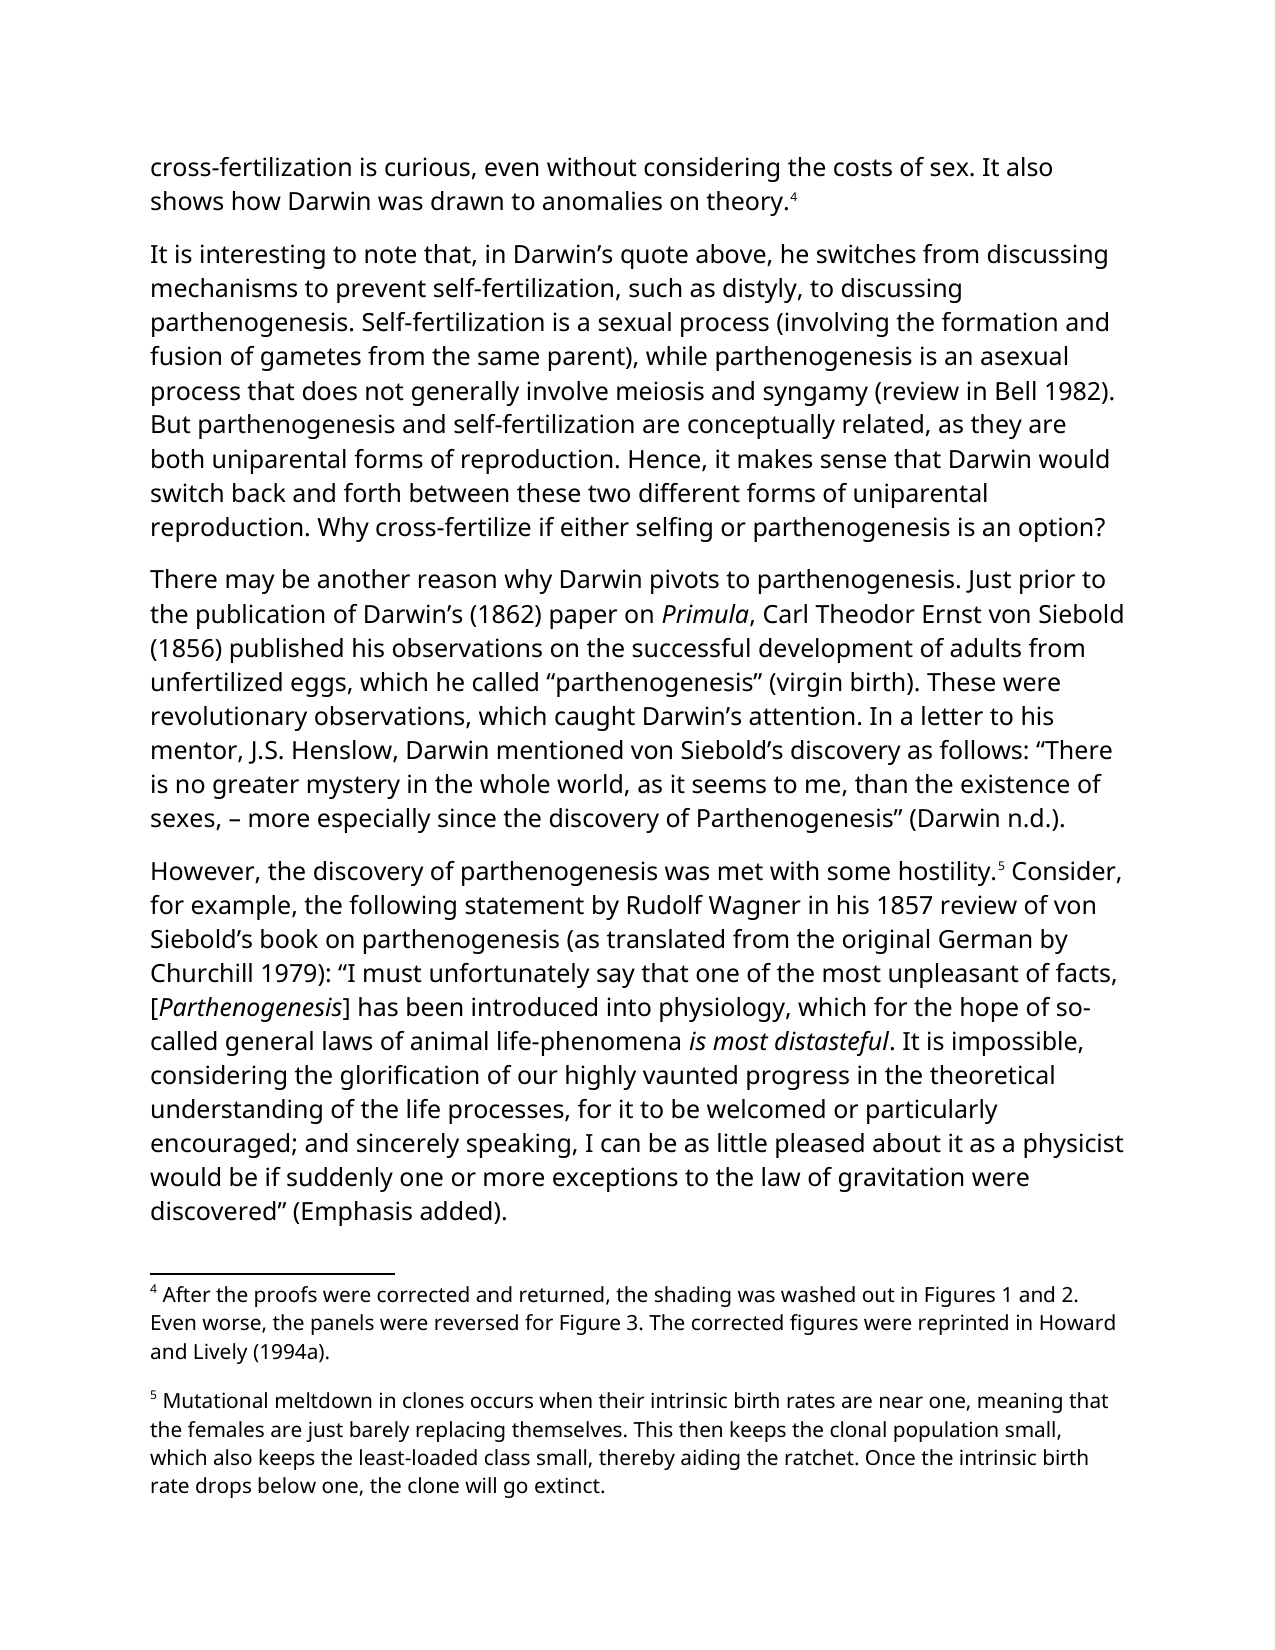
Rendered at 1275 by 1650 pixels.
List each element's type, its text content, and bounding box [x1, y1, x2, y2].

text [150, 150, 1125, 218]
text It is interesting to note that, in Darwin’s quote above, he switches from discussing mechanisms to prevent self-fertilization, such as distyly, to discussing parthenogenesis. Self-fertilization is a sexual process (involving the formation and fusion of gametes from the same parent), while parthenogenesis is an asexual process that does not generally involve meiosis and syngamy (review in Bell 1982). But parthenogenesis and self-fertilization are conceptually related, as they are both uniparental forms of reproduction. Hence, it makes sense that Darwin would switch back and forth between these two different forms of uniparental reproduction. Why cross-fertilize if either selfing or parthenogenesis is an option? [150, 237, 1125, 543]
text However, the discovery of parthenogenesis was met with some hostility. Consider, for example, the following statement by Rudolf Wagner in his 1857 review of von Siebold’s book on parthenogenesis (as translated from the original German by Churchill 1979): “I must unfortunately say that one of the most unpleasant of facts, [Parthenogenesis] has been introduced into physiology, which for the hope of so-called general laws of animal life-phenomena is most distasteful. It is impossible, considering the glorification of our highly vaunted progress in the theoretical understanding of the life processes, for it to be welcomed or particularly encouraged; and sincerely speaking, I can be as little pleased about it as a physicist would be if suddenly one or more exceptions to the law of gravitation were discovered” (Emphasis added). [150, 853, 1125, 1228]
text There may be another reason why Darwin pivots to parthenogenesis. Just prior to the publication of Darwin’s (1862) paper on Primula, Carl Theodor Ernst von Siebold (1856) published his observations on the successful development of adults from unfertilized eggs, which he called “parthenogenesis” (virgin birth). These were revolutionary observations, which caught Darwin’s attention. In a letter to his mentor, J.S. Henslow, Darwin mentioned von Siebold’s discovery as follows: “There is no greater mystery in the whole world, as it seems to me, than the existence of sexes, – more especially since the discovery of Parthenogenesis” (Darwin n.d.). [150, 562, 1125, 835]
